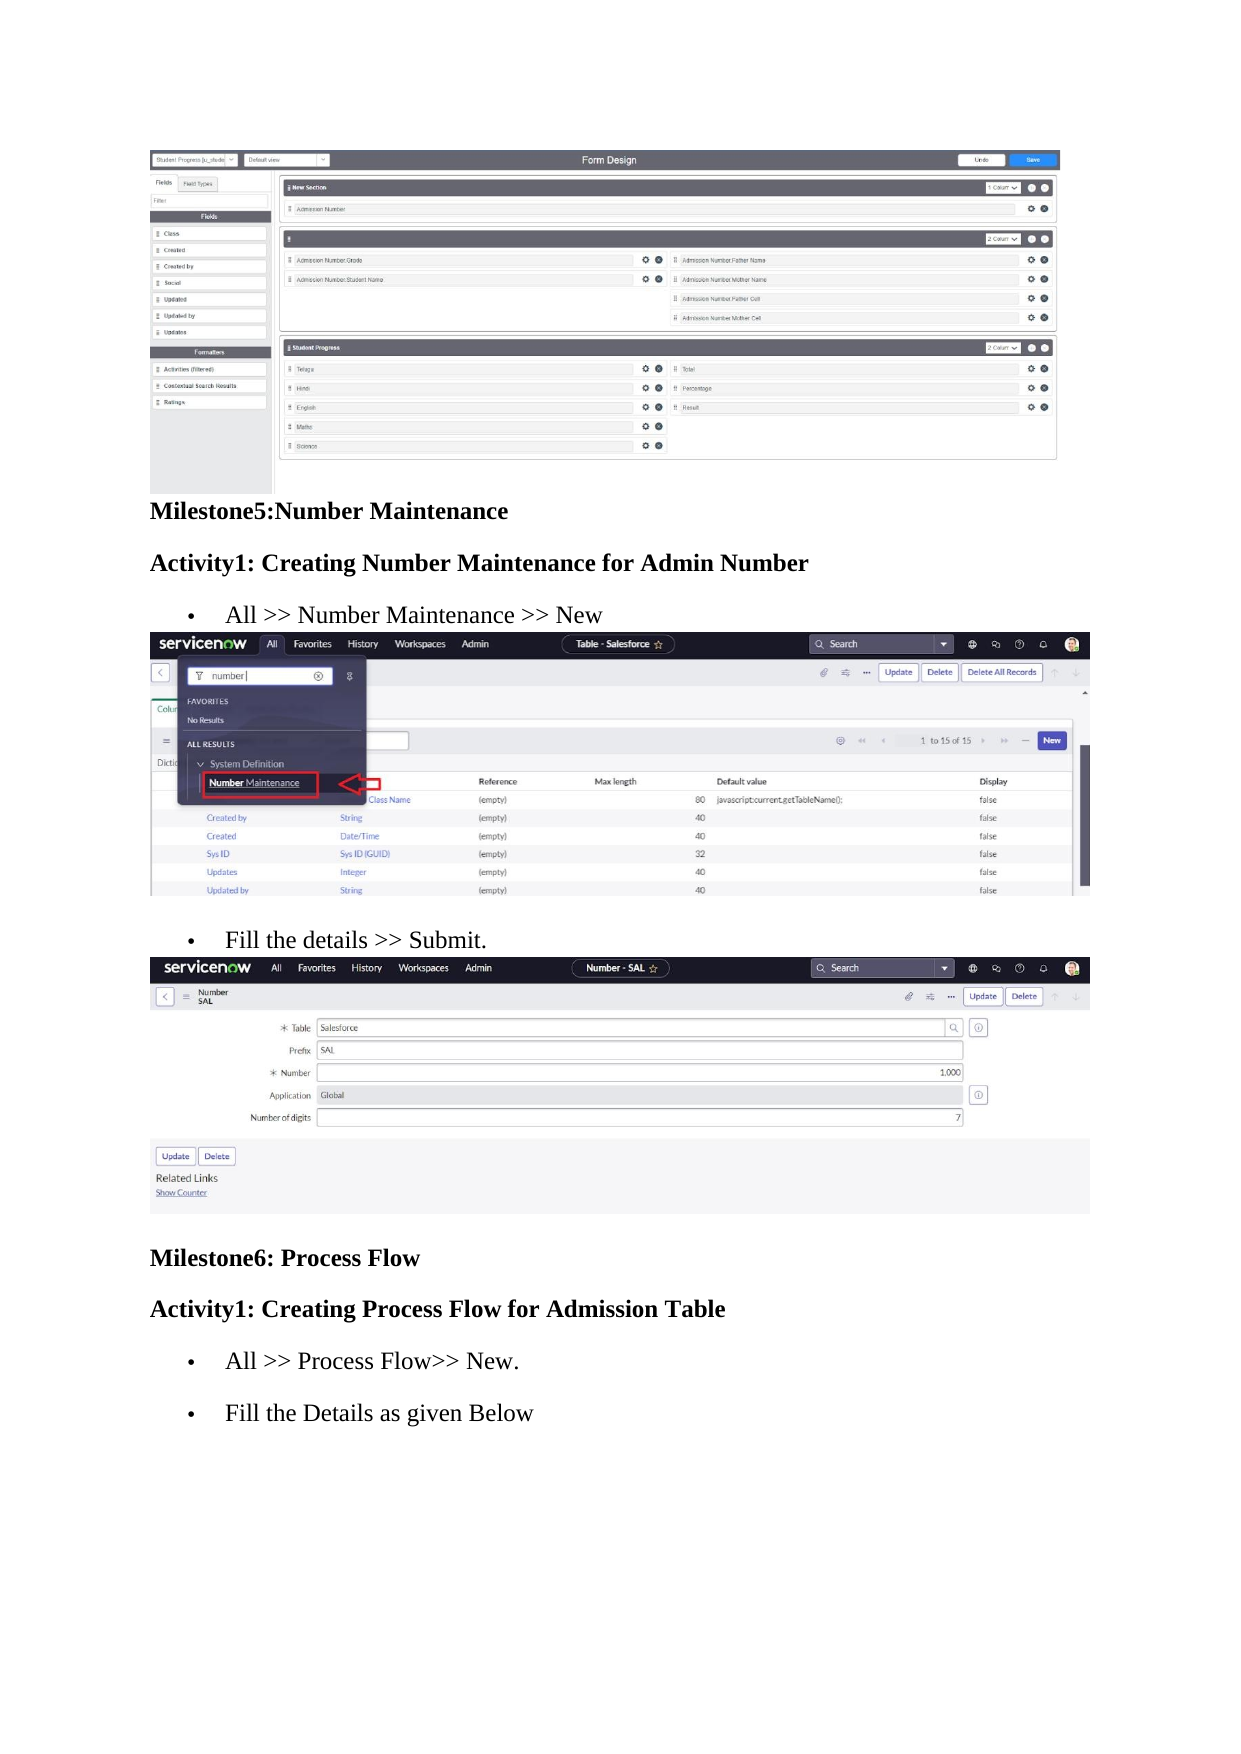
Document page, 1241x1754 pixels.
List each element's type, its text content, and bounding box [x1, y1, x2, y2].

list All >> Number Maintenance >> New [187, 600, 1086, 629]
text Milestone6: Process Flow [149, 1243, 929, 1271]
text Milestone5:Number Maintenance [149, 496, 929, 525]
text Activity1: Creating Number Maintenance for Admin Number [149, 548, 929, 577]
picture [150, 150, 1060, 494]
picture [150, 957, 1090, 1214]
picture [150, 632, 1090, 896]
list All >> Process Flow>> New. [187, 1346, 1086, 1375]
text Activity1: Creating Process Flow for Admission Table [149, 1294, 929, 1323]
list Fill the Details as given Below [187, 1398, 1086, 1427]
list Fill the details >> Submit. [187, 925, 1086, 954]
